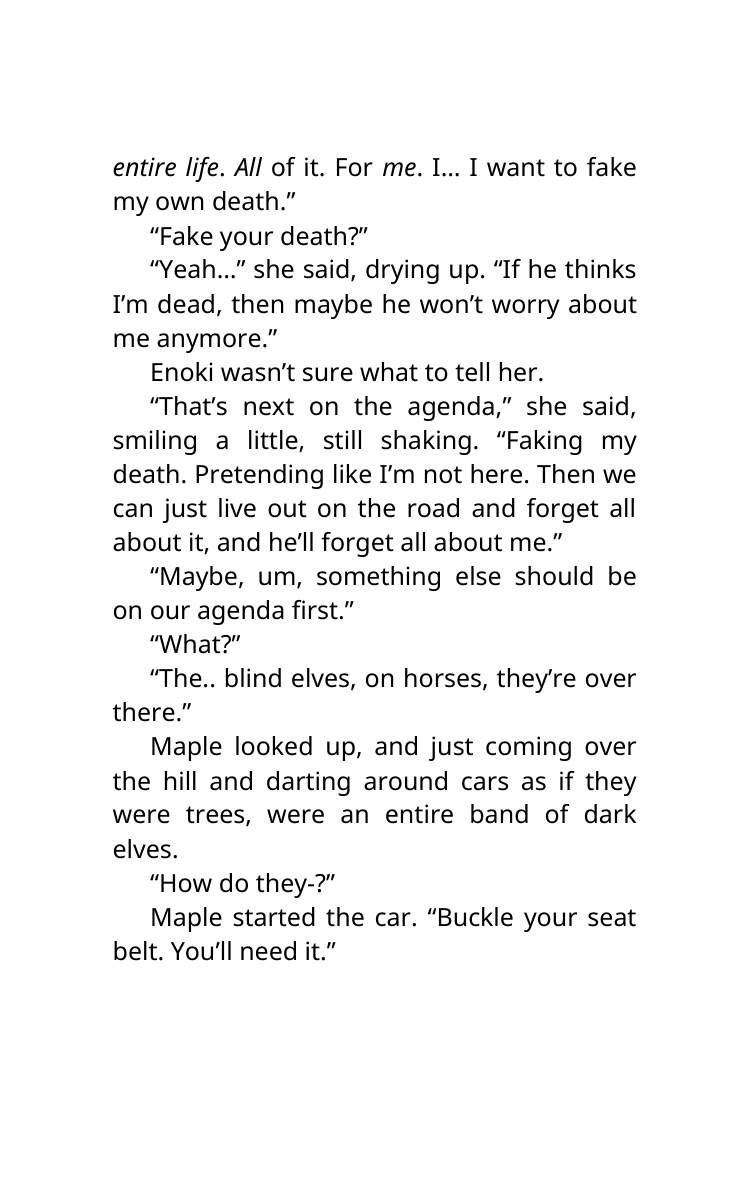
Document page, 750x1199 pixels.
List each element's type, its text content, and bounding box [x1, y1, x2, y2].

text Enoki wasn’t sure what to tell her. [112, 354, 637, 388]
text “How do they-?” [112, 865, 637, 899]
text “The.. blind elves, on horses, they’re over there.” [112, 661, 637, 729]
text “That’s next on the agenda,” she said, smiling a little, still shaking. “Faking my death. Pretending like I’m not here. Then we can just live out on the road and forget all about it, and he’ll forget all about me.” [112, 388, 637, 559]
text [112, 150, 637, 218]
text Maple started the car. “Buckle your seat belt. You’ll need it.” [112, 899, 637, 967]
text “Fake your death?” [112, 218, 637, 252]
text “What?” [112, 627, 637, 661]
text “Maybe, um, something else should be on our agenda first.” [112, 559, 637, 627]
text Maple looked up, and just coming over the hill and darting around cars as if they were trees, were an entire band of dark elves. [112, 729, 637, 865]
text “Yeah…” she said, drying up. “If he thinks I’m dead, then maybe he won’t worry about me anymore.” [112, 252, 637, 354]
